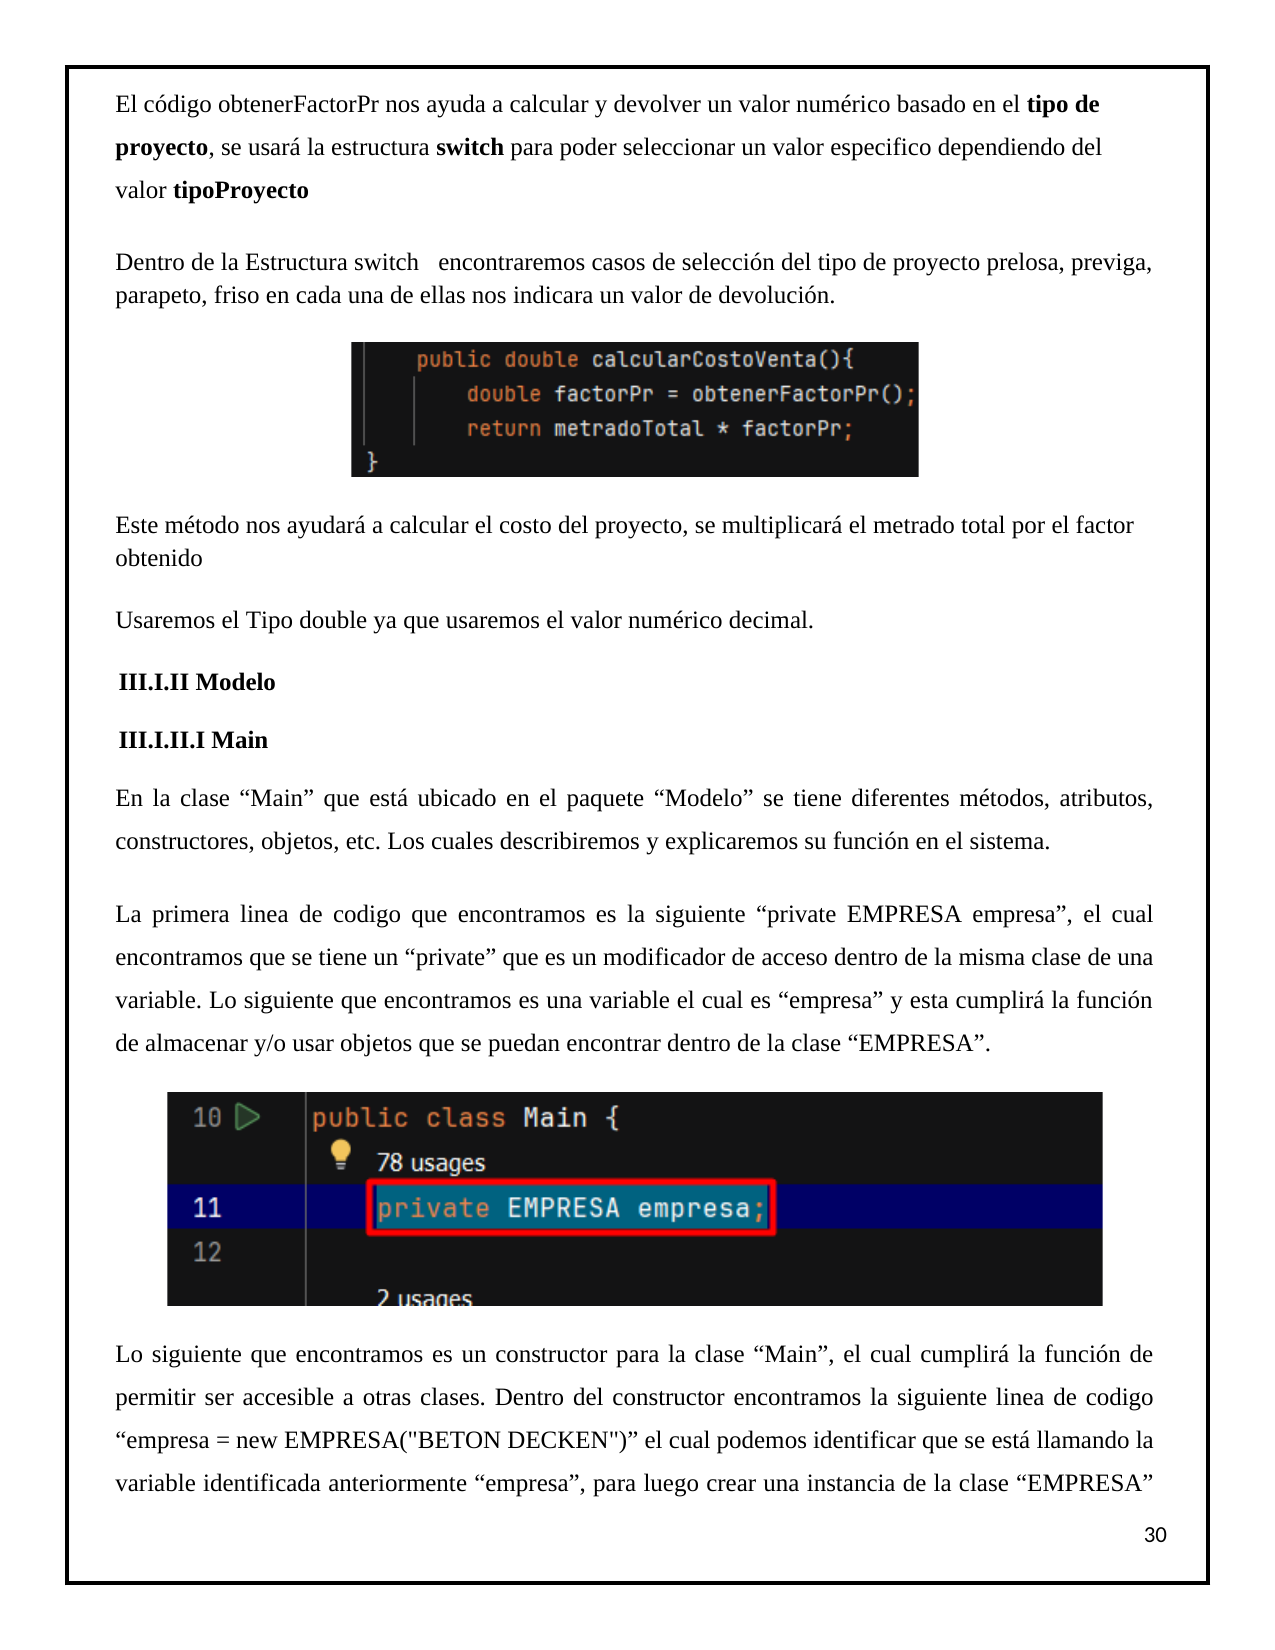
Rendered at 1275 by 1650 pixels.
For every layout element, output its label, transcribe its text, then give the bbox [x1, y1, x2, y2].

picture [167, 1092, 1103, 1306]
text La primera linea de codigo que encontramos es la siguiente “private EMPRESA empresa”, el cual encontramos que se tiene un “private” que es un modificador de acceso dentro de la misma clase de una variable. Lo siguiente que encontramos es una variable el cual es “empresa” y esta cumplirá la función de almacenar y/o usar objetos que se puedan encontrar dentro de la clase “EMPRESA”. [115, 899, 1155, 1057]
text Usaremos el Tipo double ya que usaremos el valor numérico decimal. [115, 605, 1155, 634]
text Este método nos ayudará a calcular el costo del proyecto, se multiplicará el metrado total por el factor obtenido [115, 510, 1155, 572]
subtitle III.I.II Modelo [118, 667, 1167, 696]
text El código obtenerFactorPr nos ayuda a calcular y devolver un valor numérico basado en el tipo de proyecto, se usará la estructura switch para poder seleccionar un valor especifico dependiendo del valor tipoProyecto [115, 89, 1155, 204]
picture [351, 342, 919, 477]
text En la clase “Main” que está ubicado en el paquete “Modelo” se tiene diferentes métodos, atributos, constructores, objetos, etc. Los cuales describiremos y explicaremos su función en el sistema. [115, 783, 1155, 855]
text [115, 1339, 1155, 1497]
text Dentro de la Estructura switch encontraremos casos de selección del tipo de proyecto prelosa, previga, parapeto, friso en cada una de ellas nos indicara un valor de devolución. [115, 247, 1155, 309]
subtitle III.I.II.I Main [118, 725, 1167, 754]
